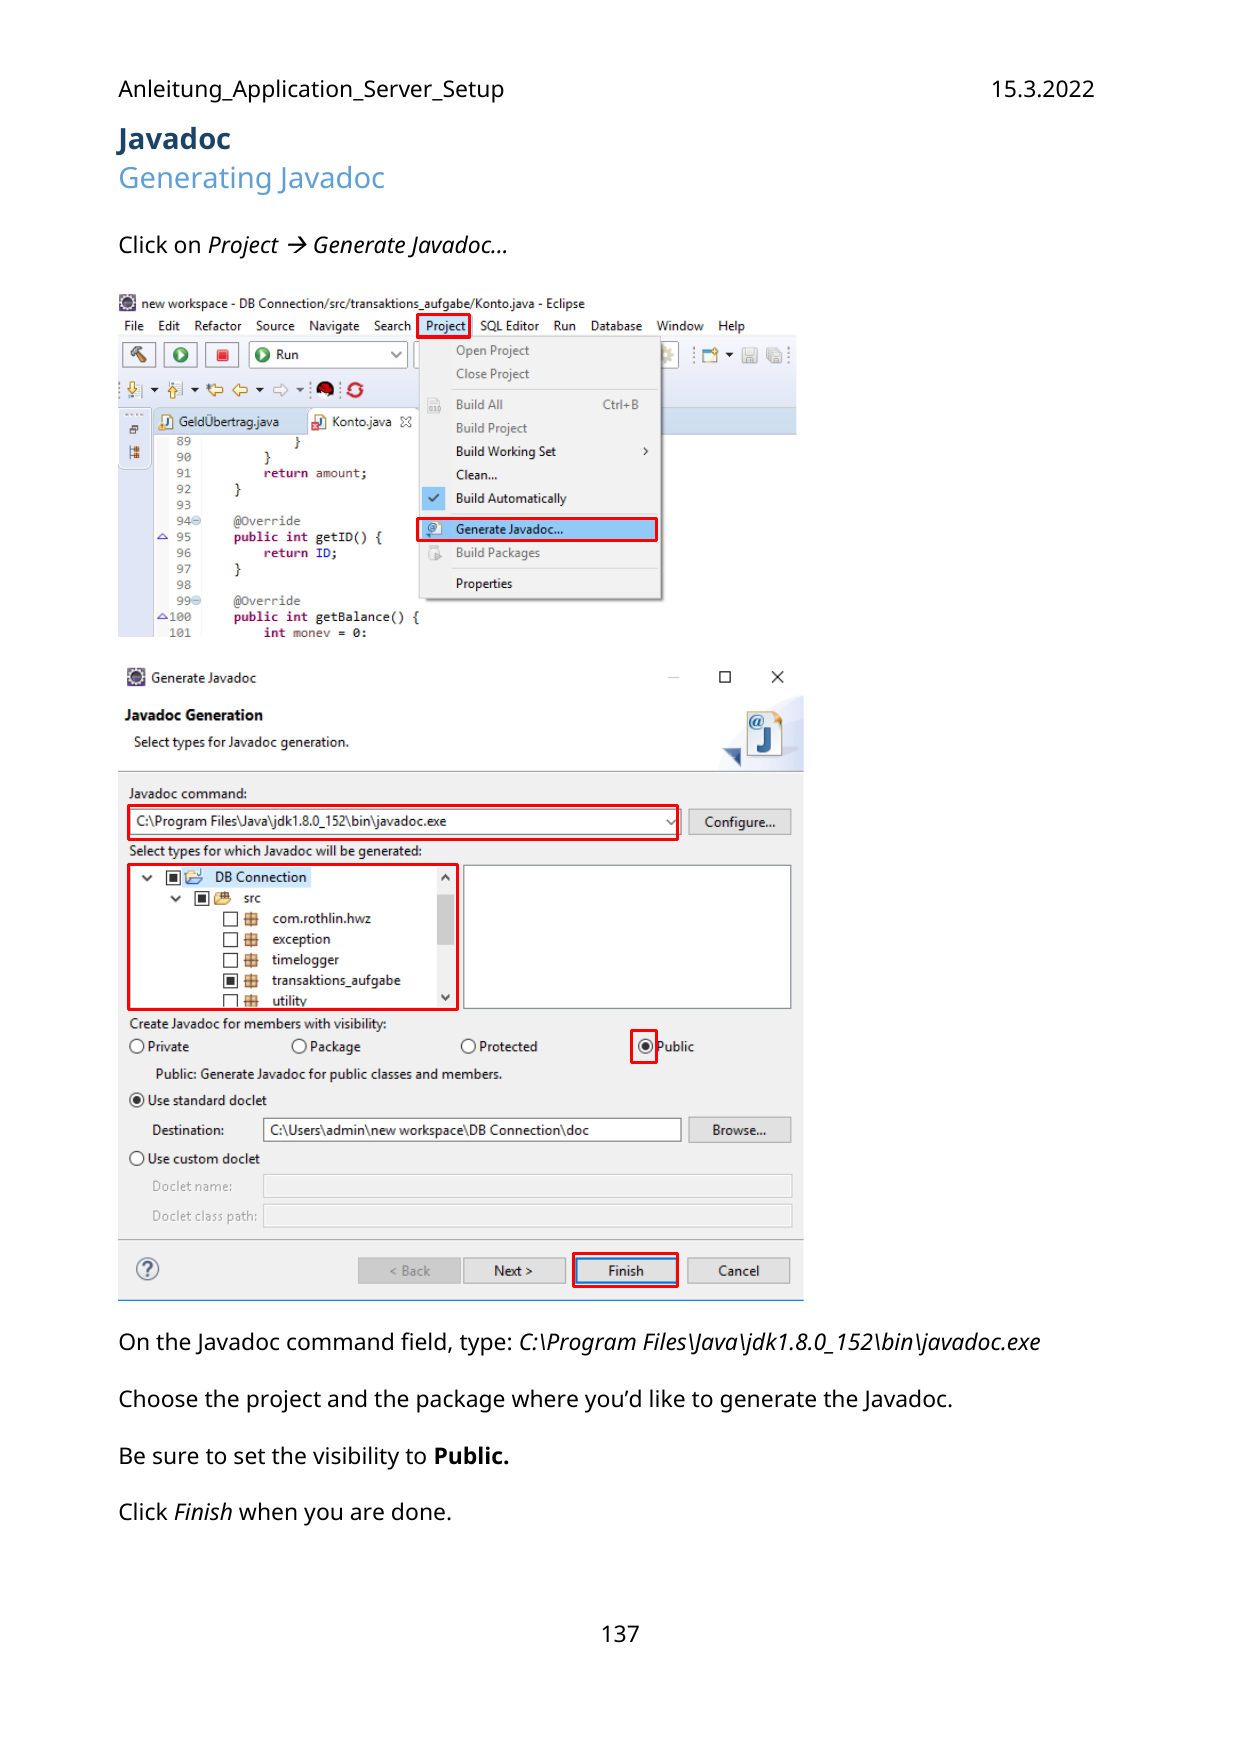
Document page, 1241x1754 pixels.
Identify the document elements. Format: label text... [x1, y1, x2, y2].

text Choose the project and the package where you’d like to generate the Javadoc. [118, 1383, 1122, 1414]
picture [118, 661, 804, 1301]
text Click Finish when you are done. [118, 1496, 1122, 1528]
picture [118, 291, 797, 637]
text On the Javadoc command field, type: C:\Program Files\Java\jdk1.8.0_152\bin\javadoc.exe [118, 1326, 1122, 1357]
text Be sure to set the visibility to Public. [118, 1439, 1122, 1471]
subtitle Javadoc [118, 118, 1122, 158]
subtitle Generating Javadoc [118, 158, 1122, 197]
text Click on Project Generate Javadoc… [118, 229, 1122, 260]
